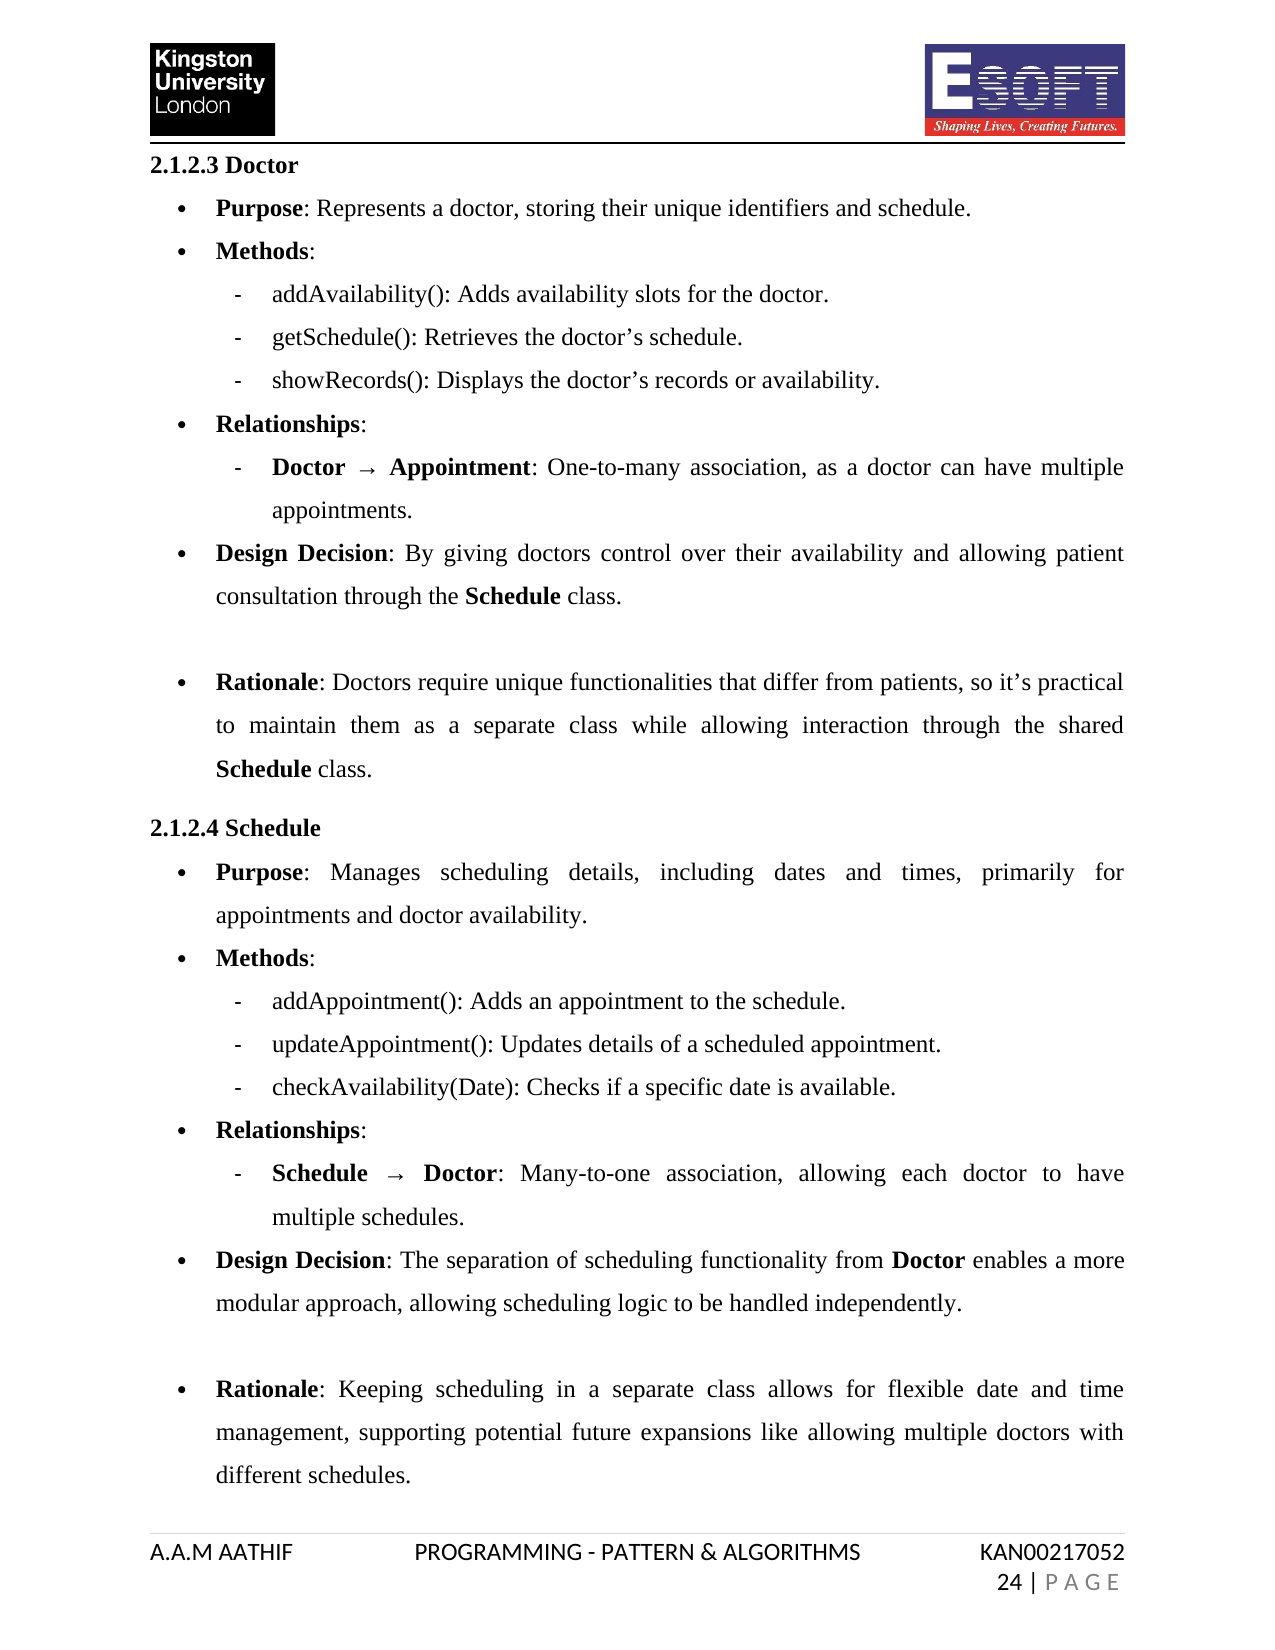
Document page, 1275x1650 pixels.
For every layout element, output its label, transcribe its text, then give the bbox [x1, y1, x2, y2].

list Relationships: [178, 409, 1125, 437]
list Rationale: Doctors require unique functionalities that differ from patients, so it’s practical to maintain them as a separate class while allowing interaction through the shared Schedule class. [178, 667, 1125, 782]
list Methods: [178, 943, 1125, 972]
list Rationale: Keeping scheduling in a separate class allows for flexible date and time management, supporting potential future expansions like allowing multiple doctors with different schedules. [178, 1374, 1125, 1489]
list getSchedule(): Retrieves the doctor’s schedule. [234, 322, 1125, 351]
list Design Decision: The separation of scheduling functionality from Doctor enables a more modular approach, allowing scheduling logic to be handled independently. [178, 1245, 1125, 1317]
picture [150, 43, 275, 136]
list Schedule → Doctor: Many-to-one association, allowing each doctor to have multiple schedules. [234, 1158, 1125, 1230]
subtitle Schedule [150, 813, 1125, 842]
list updateAppointment(): Updates details of a scheduled appointment. [234, 1029, 1125, 1058]
list addAppointment(): Adds an appointment to the schedule. [234, 986, 1125, 1015]
list Purpose: Manages scheduling details, including dates and times, primarily for appointments and doctor availability. [178, 857, 1125, 928]
list showRecords(): Displays the doctor’s records or availability. [234, 366, 1125, 394]
list Relationships: [178, 1115, 1125, 1144]
list Methods: [178, 236, 1125, 265]
list Doctor → Appointment: One-to-many association, as a doctor can have multiple appointments. [234, 452, 1125, 524]
subtitle Doctor [150, 150, 1125, 179]
list Design Decision: By giving doctors control over their availability and allowing patient consultation through the Schedule class. [178, 538, 1125, 610]
picture [924, 44, 1126, 136]
list Purpose: Represents a doctor, storing their unique identifiers and schedule. [178, 193, 1125, 222]
list addAvailability(): Adds availability slots for the doctor. [234, 279, 1125, 308]
list checkAvailability(Date): Checks if a specific date is available. [234, 1072, 1125, 1101]
